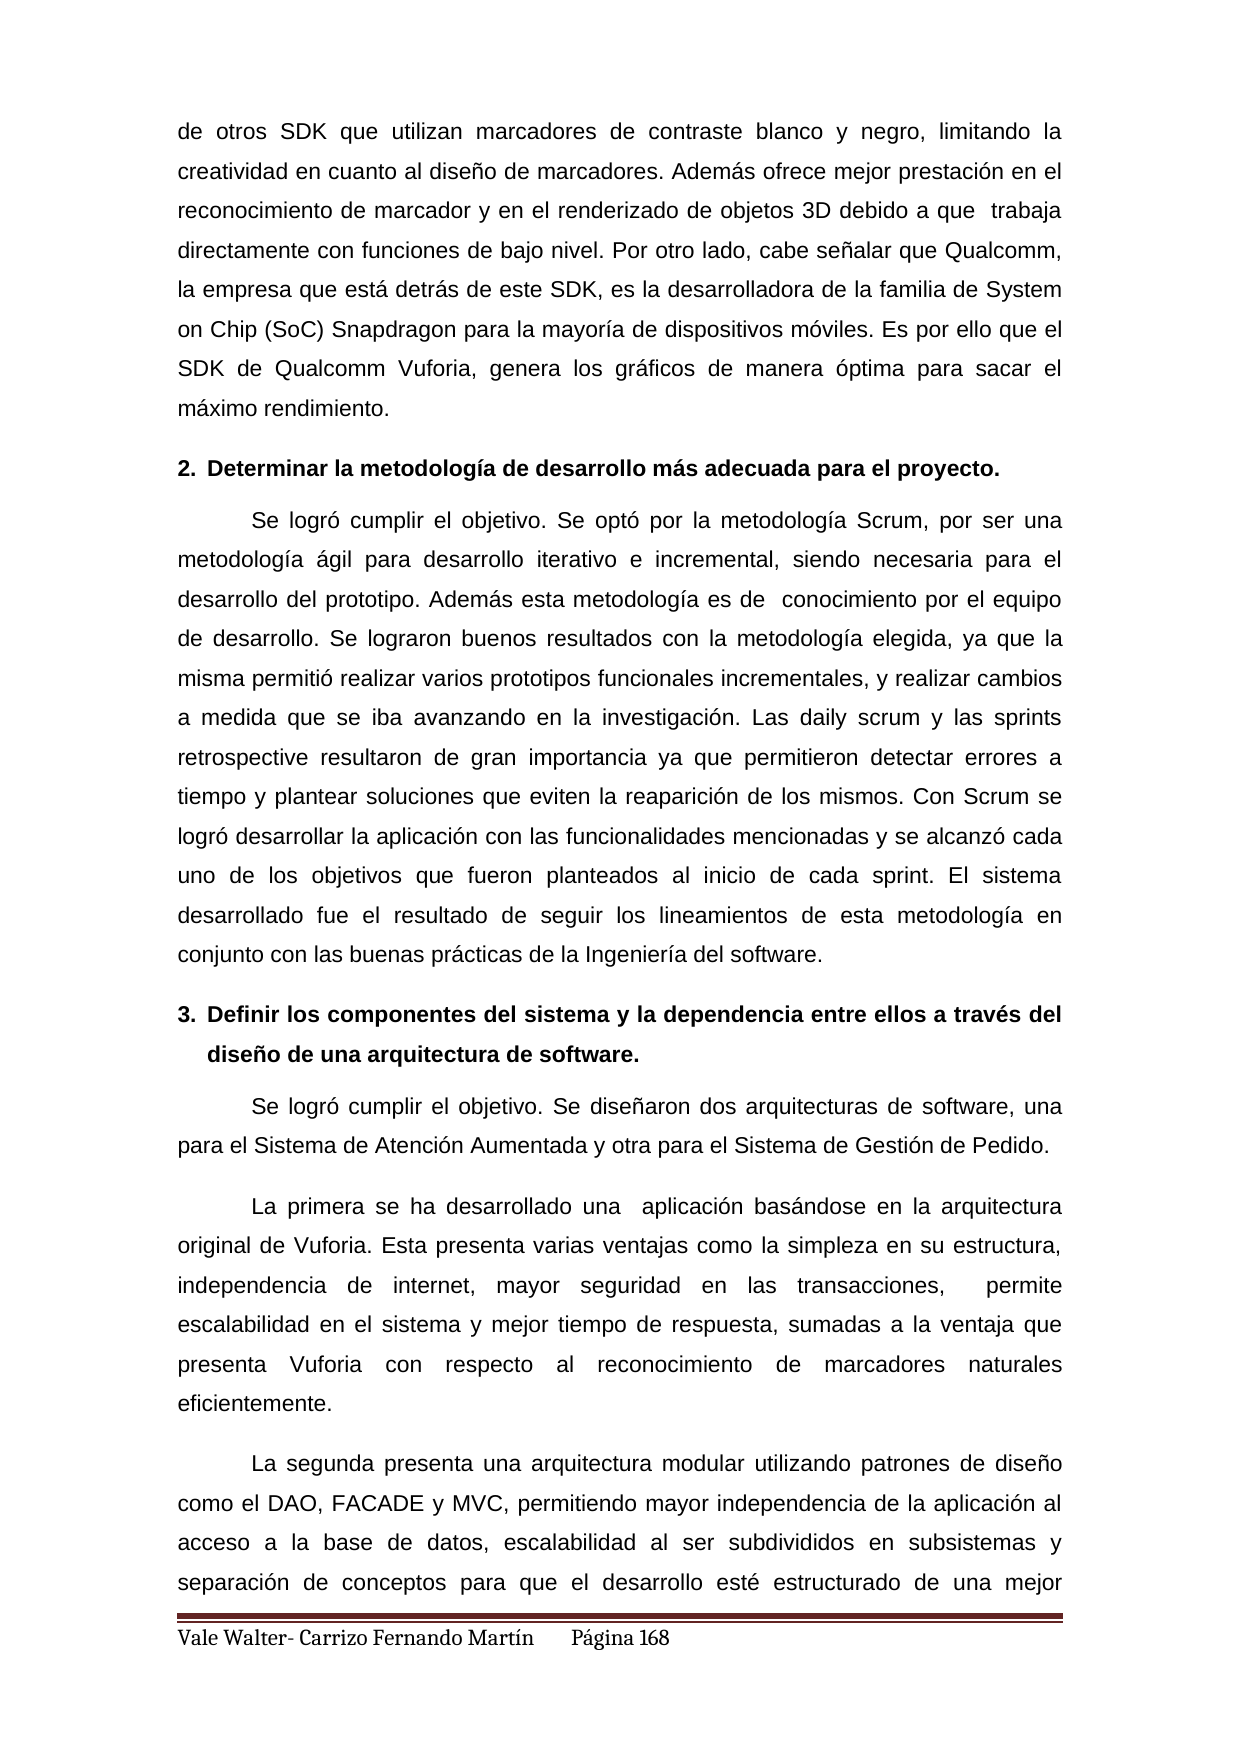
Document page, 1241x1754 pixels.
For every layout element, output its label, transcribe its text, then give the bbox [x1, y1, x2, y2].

text Se logró cumplir el objetivo. Se diseñaron dos arquitecturas de software, una para el Sistema de Atención Aumentada y otra para el Sistema de Gestión de Pedido. [177, 1093, 1063, 1159]
list Definir los componentes del sistema y la dependencia entre ellos a través del diseño de una arquitectura de software. [177, 1001, 1063, 1067]
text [177, 1450, 1063, 1595]
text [177, 118, 1063, 421]
list Determinar la metodología de desarrollo más adecuada para el proyecto. [177, 455, 1063, 481]
text La primera se ha desarrollado una aplicación basándose en la arquitectura original de Vuforia. Esta presenta varias ventajas como la simpleza en su estructura, independencia de internet, mayor seguridad en las transacciones, permite escalabilidad en el sistema y mejor tiempo de respuesta, sumadas a la ventaja que presenta Vuforia con respecto al reconocimiento de marcadores naturales eficientemente. [177, 1193, 1063, 1416]
text Se logró cumplir el objetivo. Se optó por la metodología Scrum, por ser una metodología ágil para desarrollo iterativo e incremental, siendo necesaria para el desarrollo del prototipo. Además esta metodología es de conocimiento por el equipo de desarrollo. Se lograron buenos resultados con la metodología elegida, ya que la misma permitió realizar varios prototipos funcionales incrementales, y realizar cambios a medida que se iba avanzando en la investigación. Las daily scrum y las sprints retrospective resultaron de gran importancia ya que permitieron detectar errores a tiempo y plantear soluciones que eviten la reaparición de los mismos. Con Scrum se logró desarrollar la aplicación con las funcionalidades mencionadas y se alcanzó cada uno de los objetivos que fueron planteados al inicio de cada sprint. El sistema desarrollado fue el resultado de seguir los lineamientos de esta metodología en conjunto con las buenas prácticas de la Ingeniería del software. [177, 507, 1063, 967]
